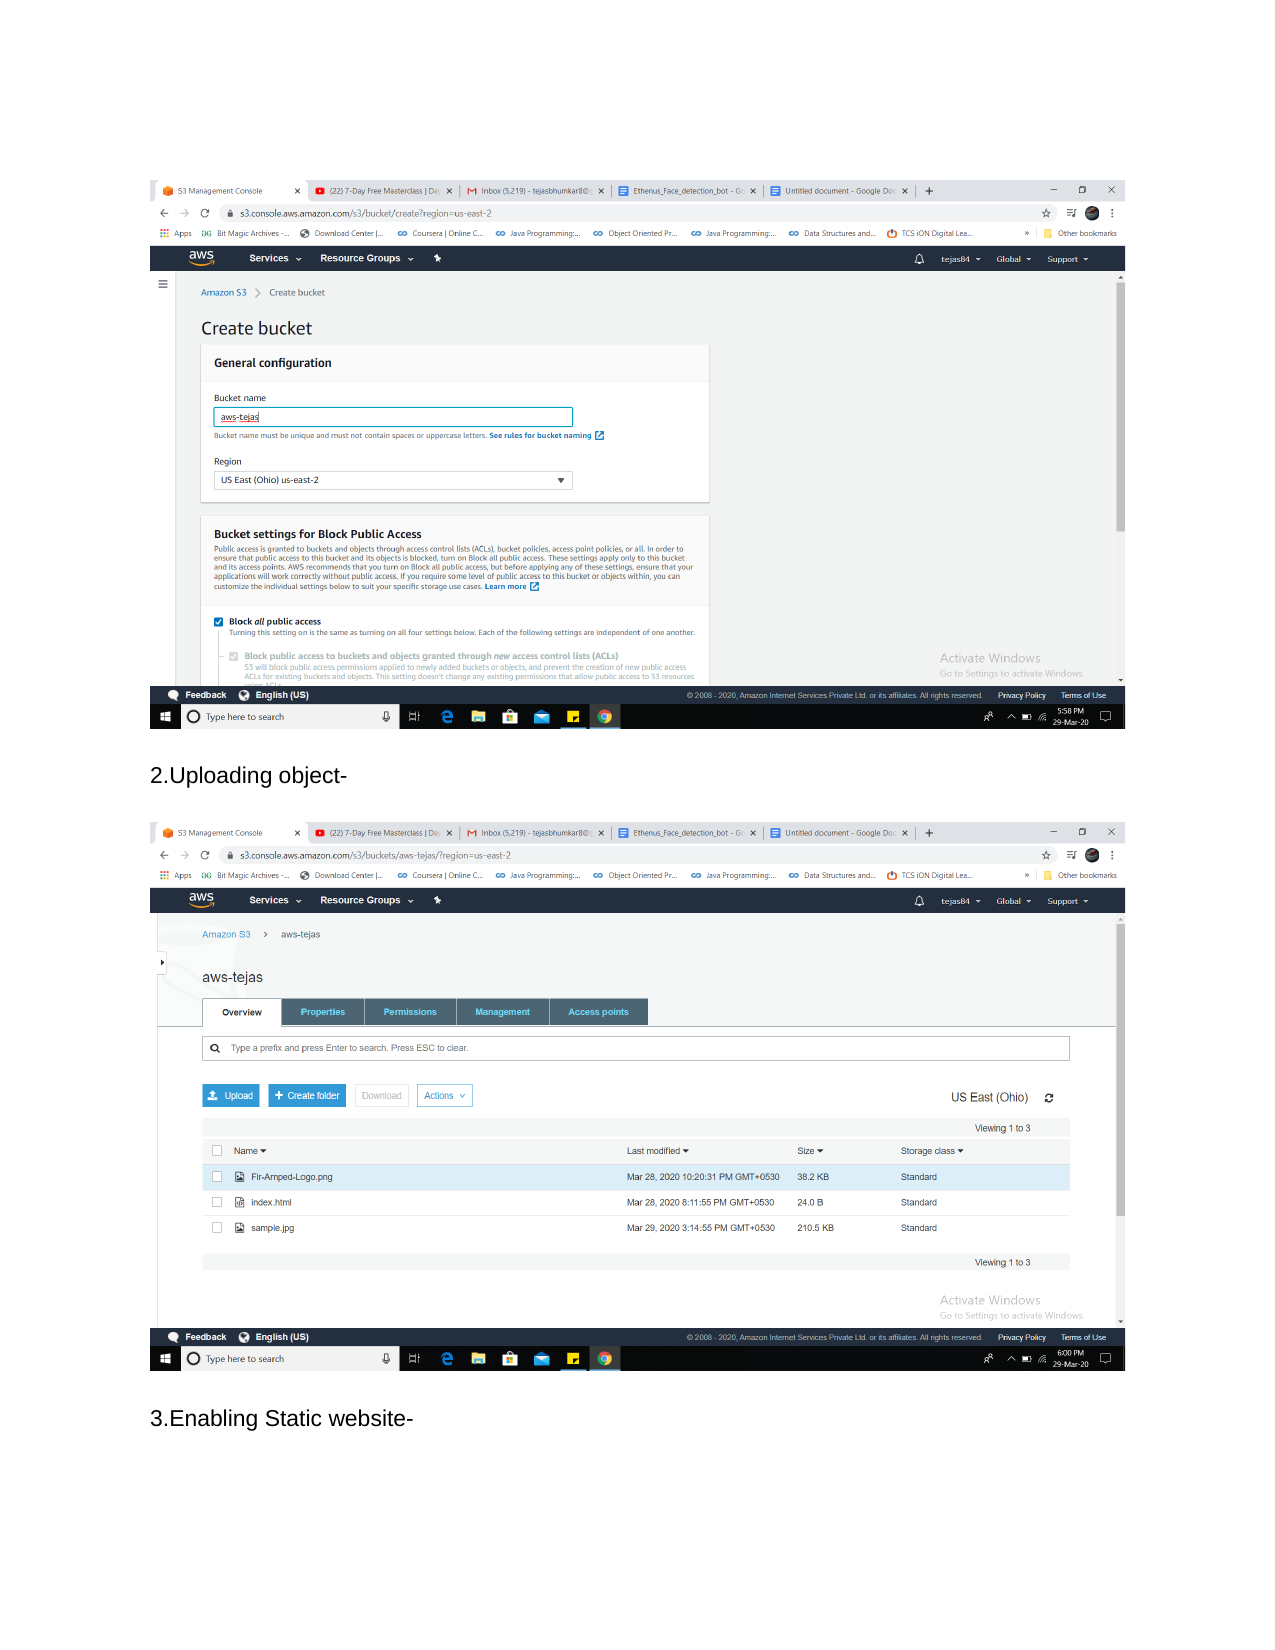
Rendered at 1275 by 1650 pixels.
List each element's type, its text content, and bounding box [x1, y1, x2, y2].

text 3.Enabling Static website- [150, 1404, 1125, 1431]
picture [150, 822, 1125, 1371]
text 2.Uploading object- [150, 762, 1125, 788]
picture [150, 180, 1125, 729]
